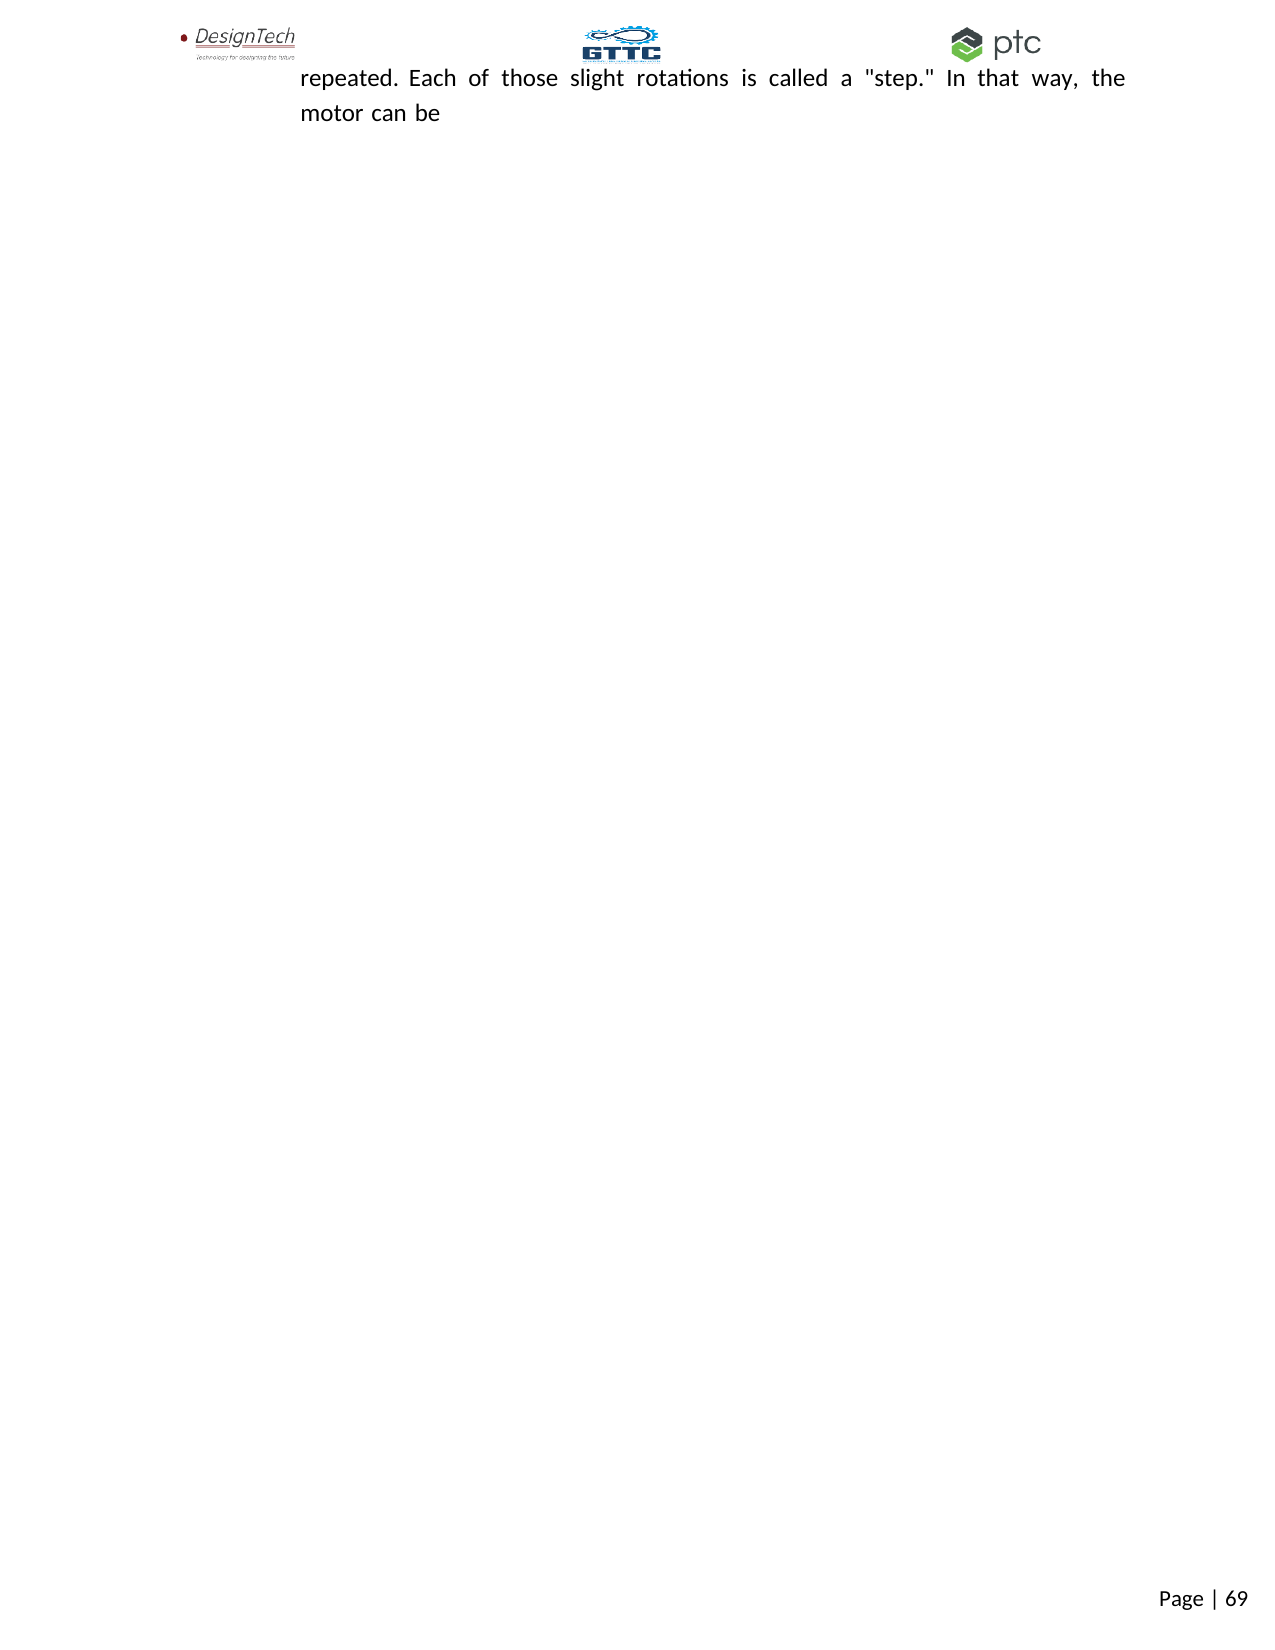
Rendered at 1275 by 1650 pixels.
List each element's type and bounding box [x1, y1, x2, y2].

picture [582, 26, 661, 62]
picture [951, 27, 1041, 62]
picture [180, 27, 295, 61]
text [300, 62, 1126, 128]
